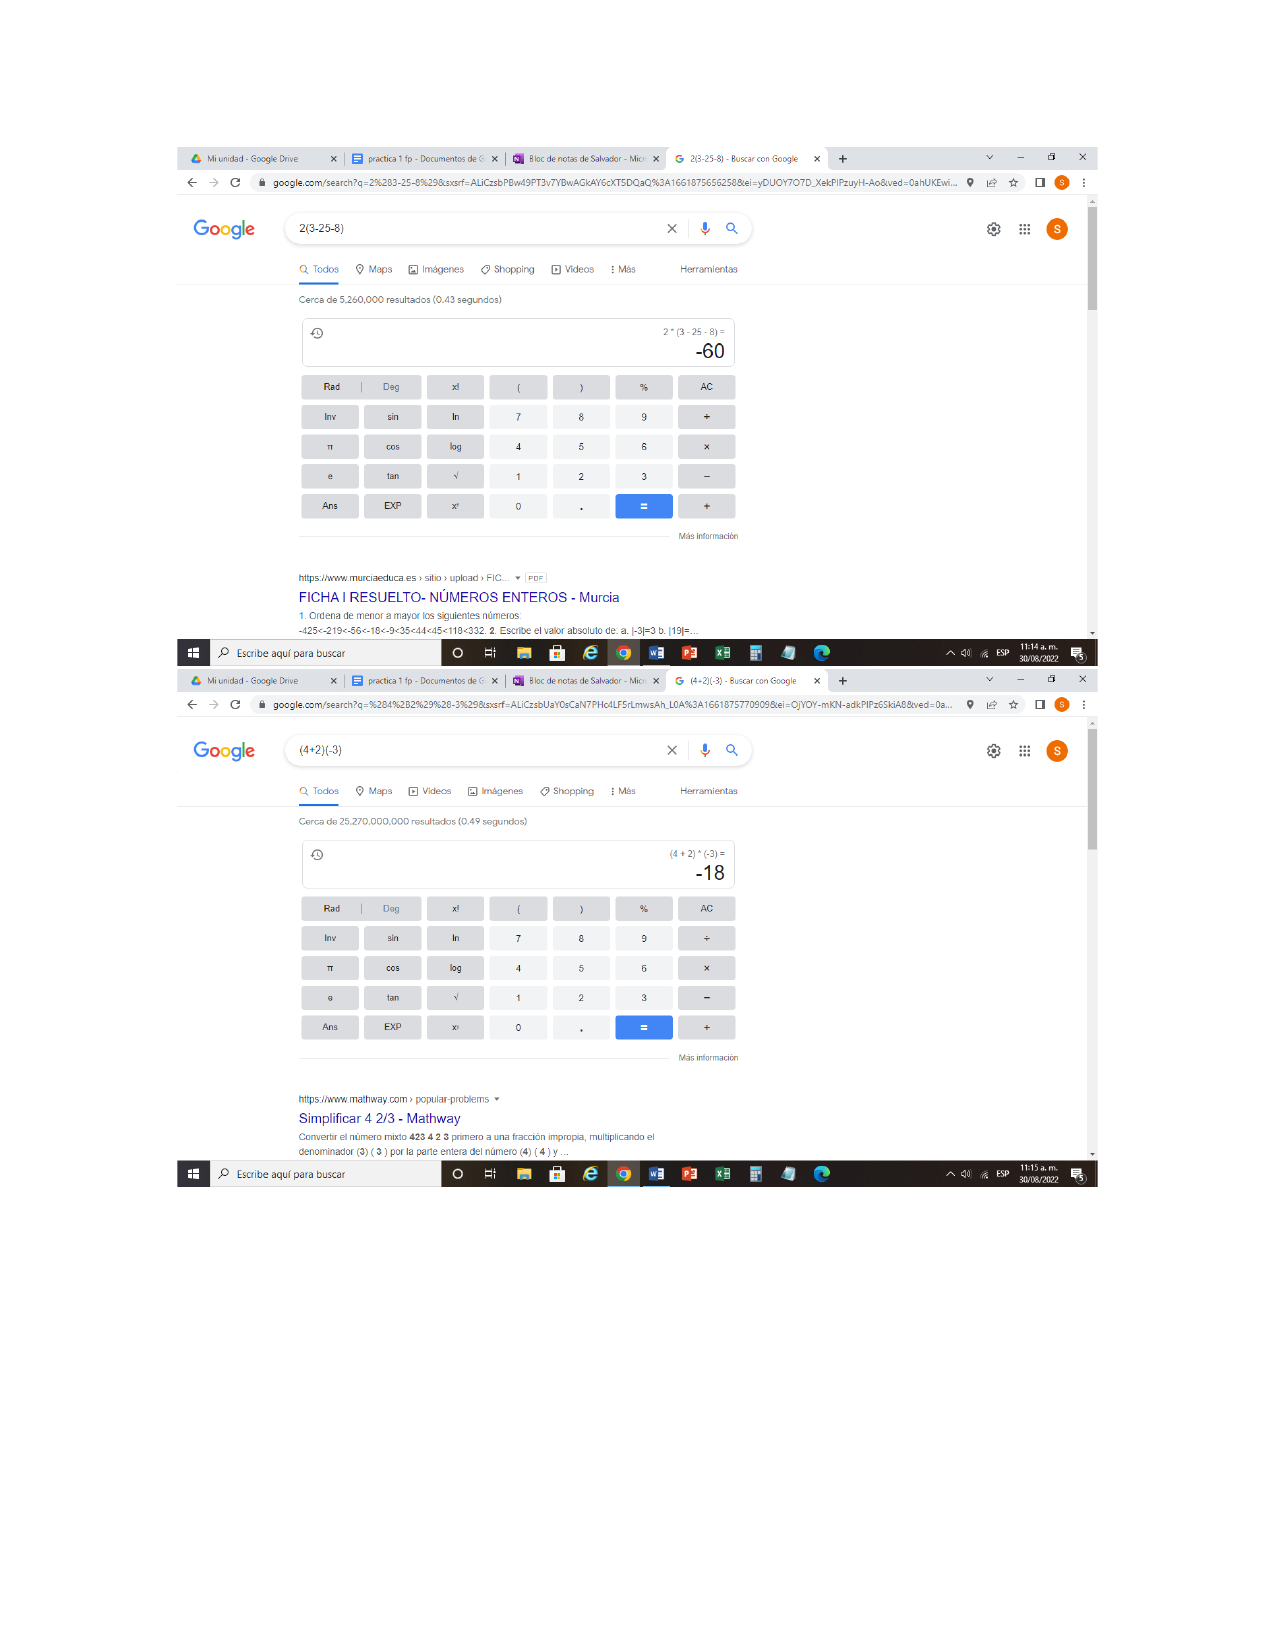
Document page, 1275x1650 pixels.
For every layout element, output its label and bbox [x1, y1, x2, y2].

picture [177, 147, 1098, 666]
picture [177, 669, 1098, 1187]
